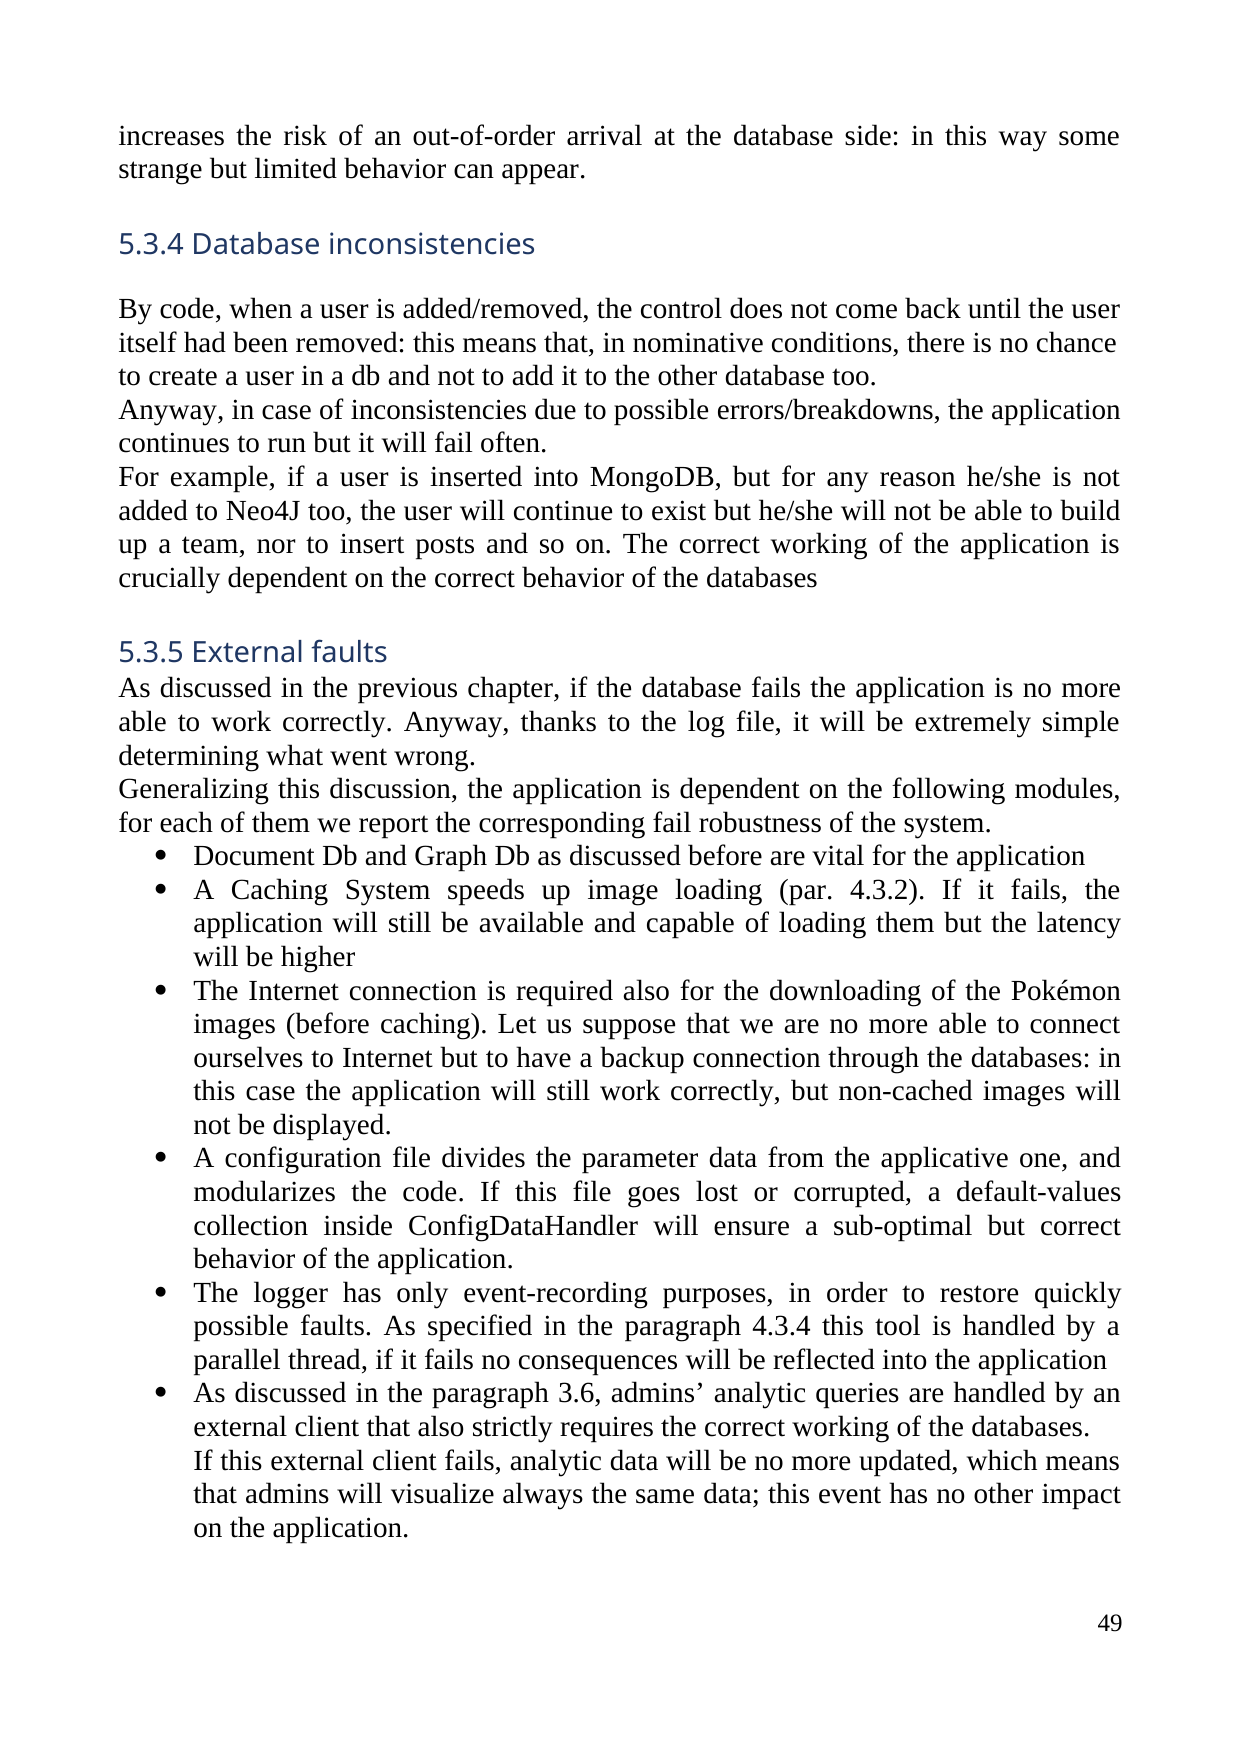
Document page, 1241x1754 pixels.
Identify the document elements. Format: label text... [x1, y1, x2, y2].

list As discussed in the paragraph 3.6, admins’ analytic queries are handled by an external client that also strictly requires the correct working of the databases. [156, 1376, 1122, 1443]
text By code, when a user is added/removed, the control does not come back until the user itself had been removed: this means that, in nominative conditions, there is no chance to create a user in a db and not to add it to the other database too. [118, 291, 1122, 392]
text For example, if a user is inserted into MongoDB, but for any reason he/she is not added to Neo4J too, the user will continue to exist but he/she will not be able to build up a team, nor to insert posts and so on. The correct working of the application is crucially dependent on the correct behavior of the databases [118, 459, 1122, 593]
list If this external client fails, analytic data will be no more updated, which means that admins will visualize always the same data; this event has no other impact on the application. [193, 1443, 1122, 1543]
list Document Db and Graph Db as discussed before are vital for the application [156, 838, 1122, 872]
list A Caching System speeds up image loading (par. 4.3.2). If it fails, the application will still be available and capable of loading them but the latency will be higher [156, 872, 1122, 973]
text As discussed in the previous chapter, if the database fails the application is no more able to work correctly. Anyway, thanks to the log file, it will be extremely simple determining what went wrong. [118, 671, 1122, 771]
list A configuration file divides the parameter data from the applicative one, and modularizes the code. If this file goes lost or corrupted, a default-values collection inside ConfigDataHandler will ensure a sub-optimal but correct behavior of the application. [156, 1141, 1122, 1275]
subtitle 5.3.5 External faults [118, 631, 1122, 671]
text Anyway, in case of inconsistencies due to possible errors/breakdowns, the application continues to run but it will fail often. [118, 392, 1122, 459]
list The logger has only event-recording purposes, in order to restore quickly possible faults. As specified in the paragraph 4.3.4 this tool is handled by a parallel thread, if it fails no consequences will be reflected into the application [156, 1275, 1122, 1376]
list The Internet connection is required also for the downloading of the Pokémon images (before caching). Let us suppose that we are no more able to connect ourselves to Internet but to have a backup connection through the databases: in this case the application will still work correctly, but non-cached images will not be displayed. [156, 973, 1122, 1141]
text Generalizing this discussion, the application is dependent on the following modules, for each of them we report the corresponding fail robustness of the system. [118, 771, 1122, 838]
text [118, 118, 1122, 185]
subtitle 5.3.4 Database inconsistencies [118, 223, 1122, 263]
